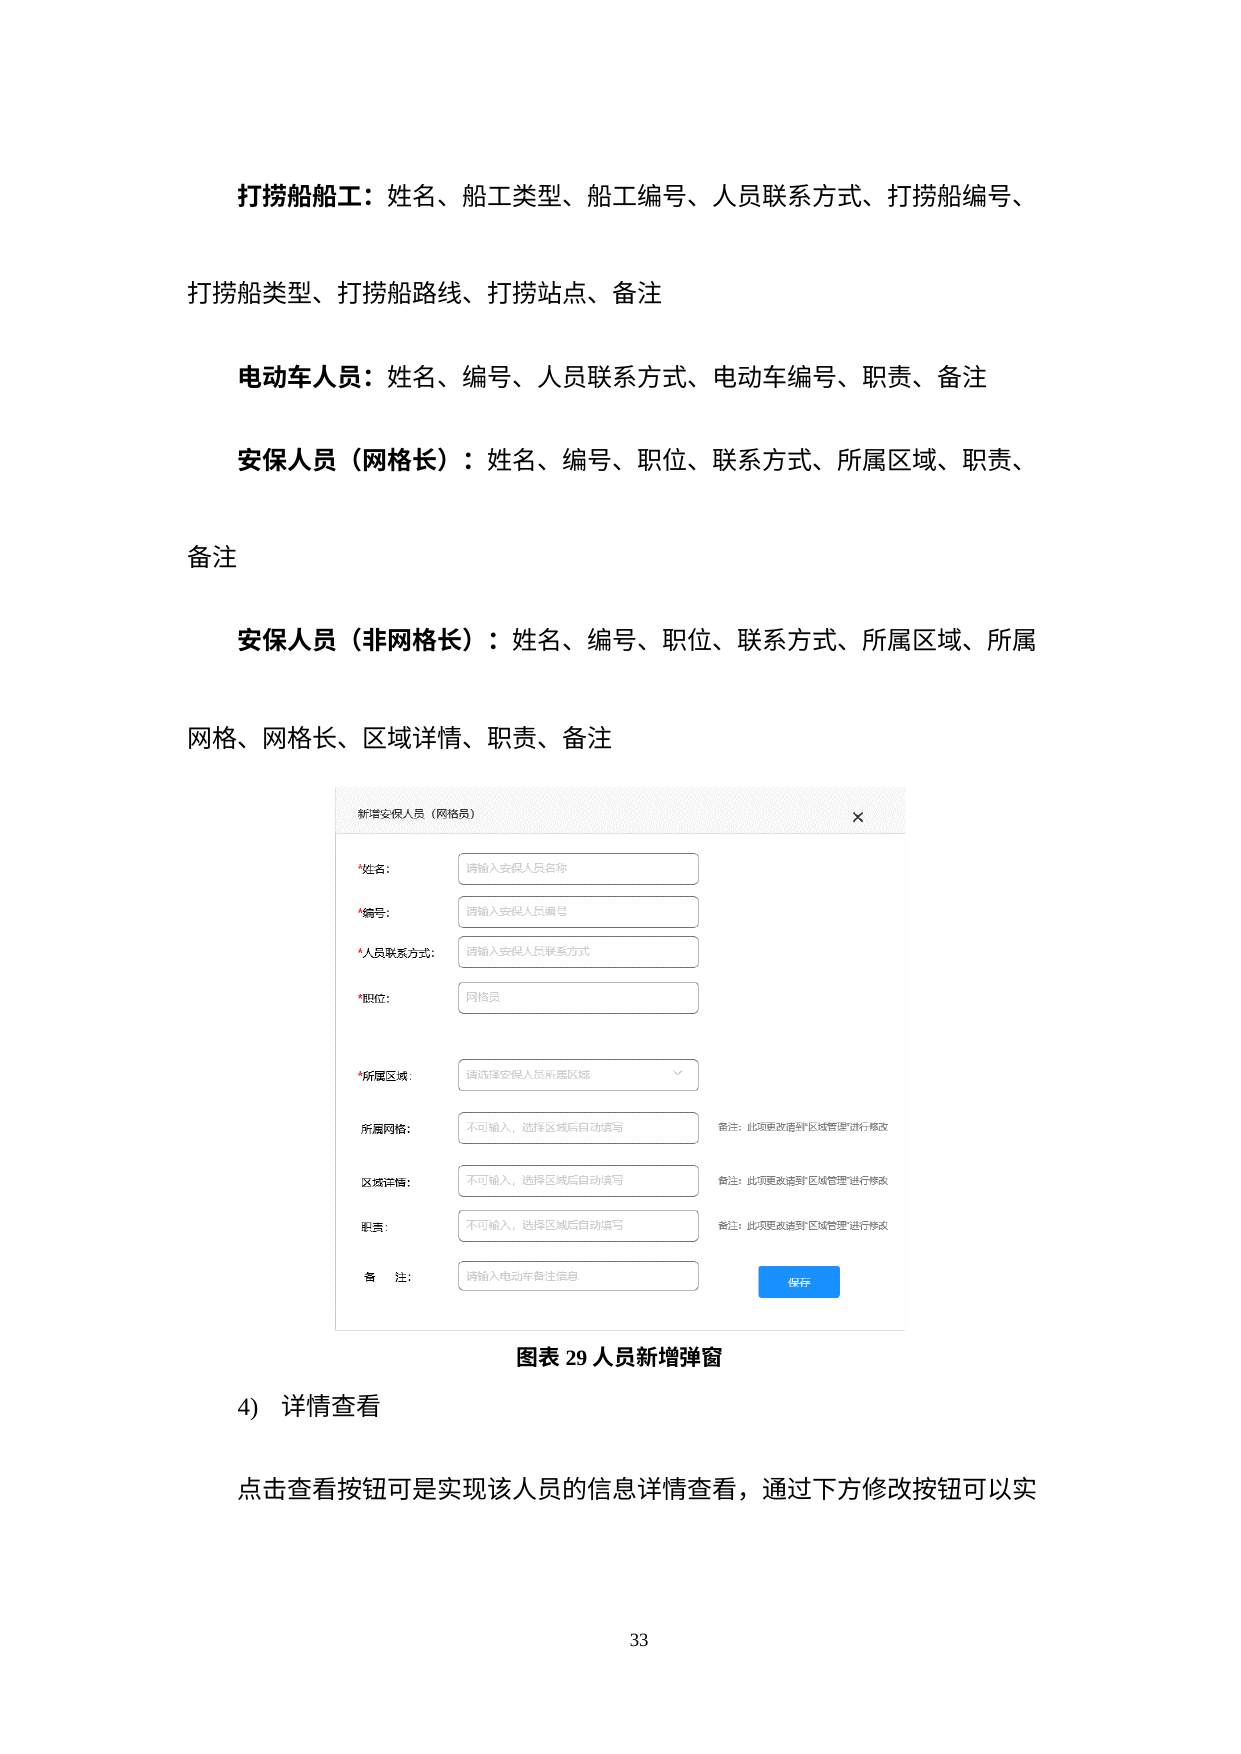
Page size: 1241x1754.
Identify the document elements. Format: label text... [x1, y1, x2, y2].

text 电动车人员：姓名、编号、人员联系方式、电动车编号、职责、备注 [187, 343, 1053, 408]
list 详情查看 [237, 1372, 1053, 1437]
text 安保人员（非网格长）：姓名、编号、职位、联系方式、所属区域、所属网格、网格长、区域详情、职责、备注 [187, 606, 1053, 769]
text 安保人员（网格长）：姓名、编号、职位、联系方式、所属区域、职责、备注 [187, 426, 1053, 588]
picture [335, 787, 905, 1331]
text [187, 1455, 1053, 1520]
text 打捞船船工：姓名、船工类型、船工编号、人员联系方式、打捞船编号、打捞船类型、打捞船路线、打捞站点、备注 [187, 162, 1053, 324]
text 图表 29 人员新增弹窗 [187, 1339, 1053, 1372]
